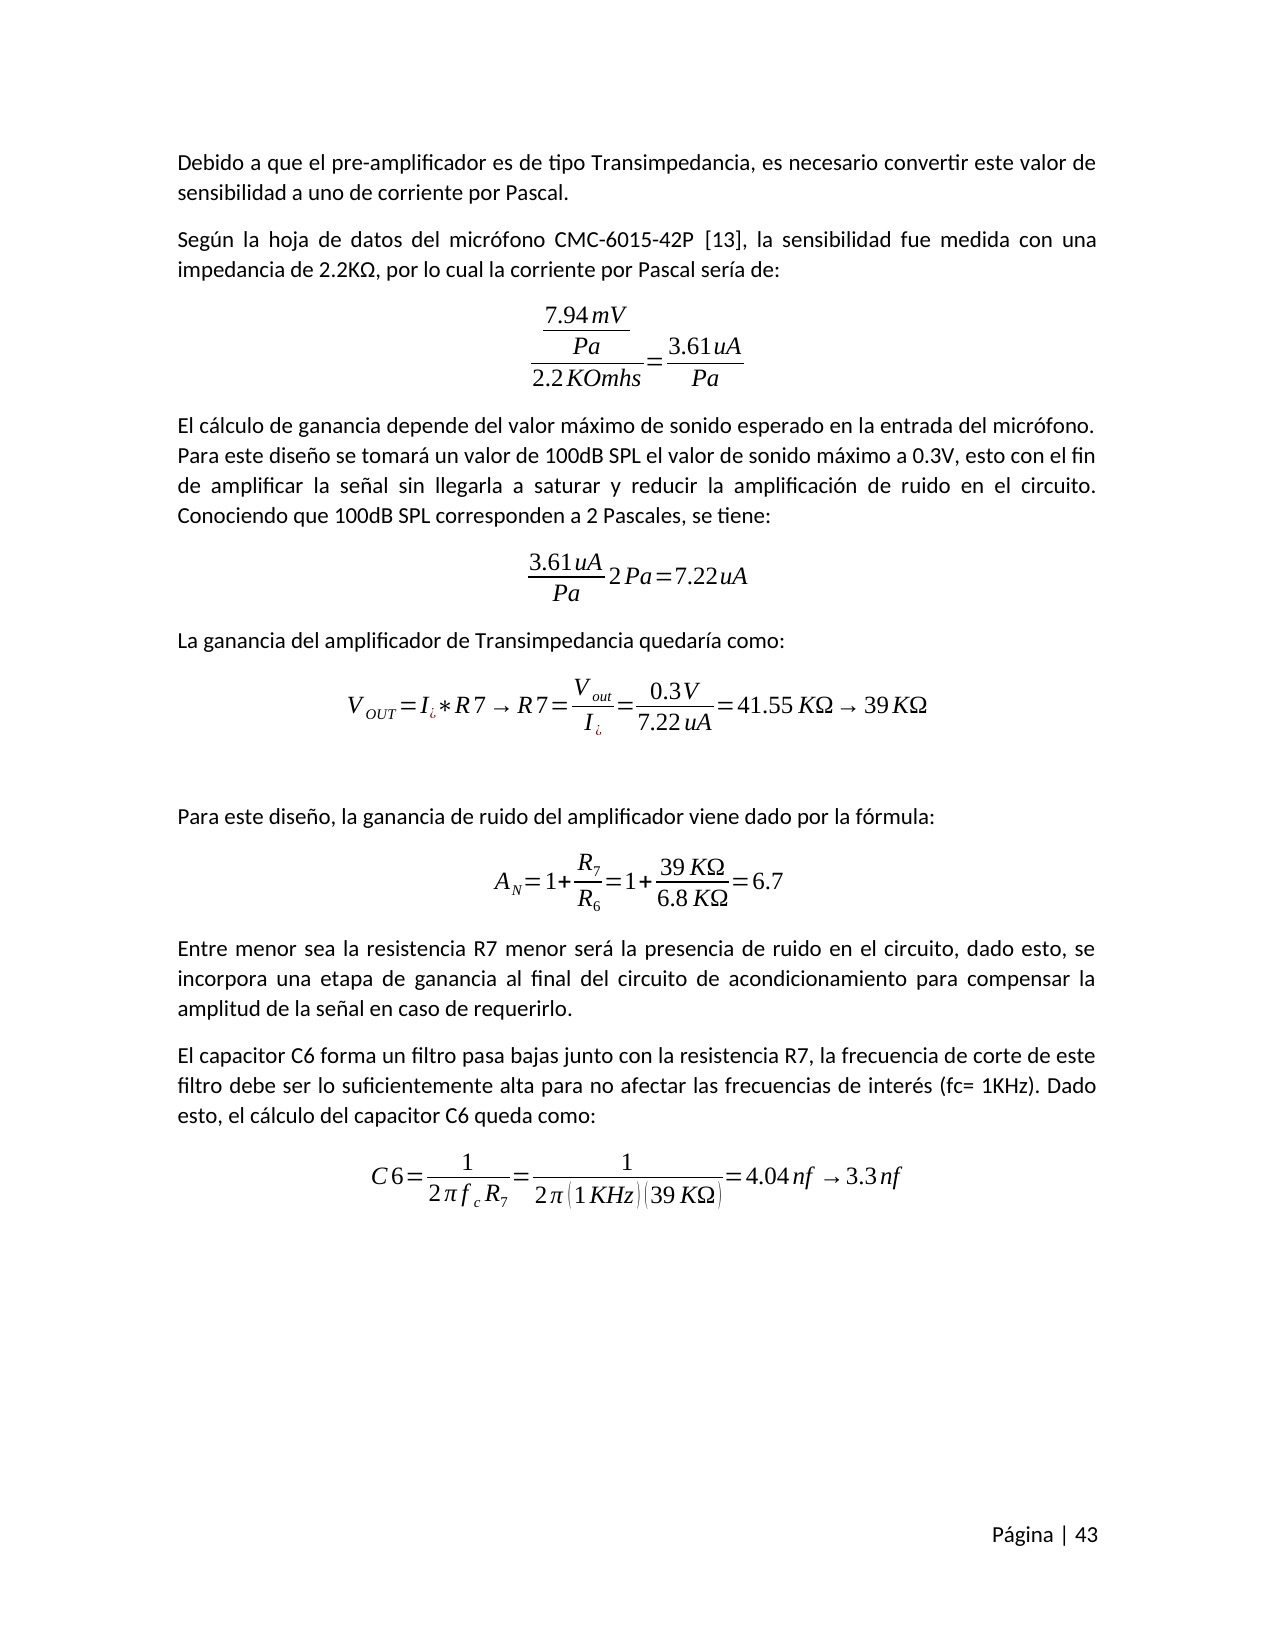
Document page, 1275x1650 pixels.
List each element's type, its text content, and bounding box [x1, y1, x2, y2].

text El cálculo de ganancia depende del valor máximo de sonido esperado en la entrada del micrófono. Para este diseño se tomará un valor de 100dB SPL el valor de sonido máximo a 0.3V, esto con el fin de amplificar la señal sin llegarla a saturar y reducir la amplificación de ruido en el circuito. Conociendo que 100dB SPL corresponden a 2 Pascales, se tiene: [177, 411, 1098, 529]
text Debido a que el pre-amplificador es de tipo Transimpedancia, es necesario convertir este valor de sensibilidad a uno de corriente por Pascal. [177, 148, 1098, 206]
text Para este diseño, la ganancia de ruido del amplificador viene dado por la fórmula: [177, 802, 1098, 830]
text La ganancia del amplificador de Transimpedancia quedaría como: [177, 626, 1098, 654]
text Según la hoja de datos del micrófono CMC-6015-42P , la sensibilidad fue medida con una impedancia de 2.2KΩ, por lo cual la corriente por Pascal sería de: [177, 225, 1098, 283]
text Entre menor sea la resistencia R7 menor será la presencia de ruido en el circuito, dado esto, se incorpora una etapa de ganancia al final del circuito de acondicionamiento para compensar la amplitud de la señal en caso de requerirlo. [177, 934, 1098, 1022]
text El capacitor C6 forma un filtro pasa bajas junto con la resistencia R7, la frecuencia de corte de este filtro debe ser lo suficientemente alta para no afectar las frecuencias de interés (fc= 1KHz). Dado esto, el cálculo del capacitor C6 queda como: [177, 1041, 1098, 1129]
